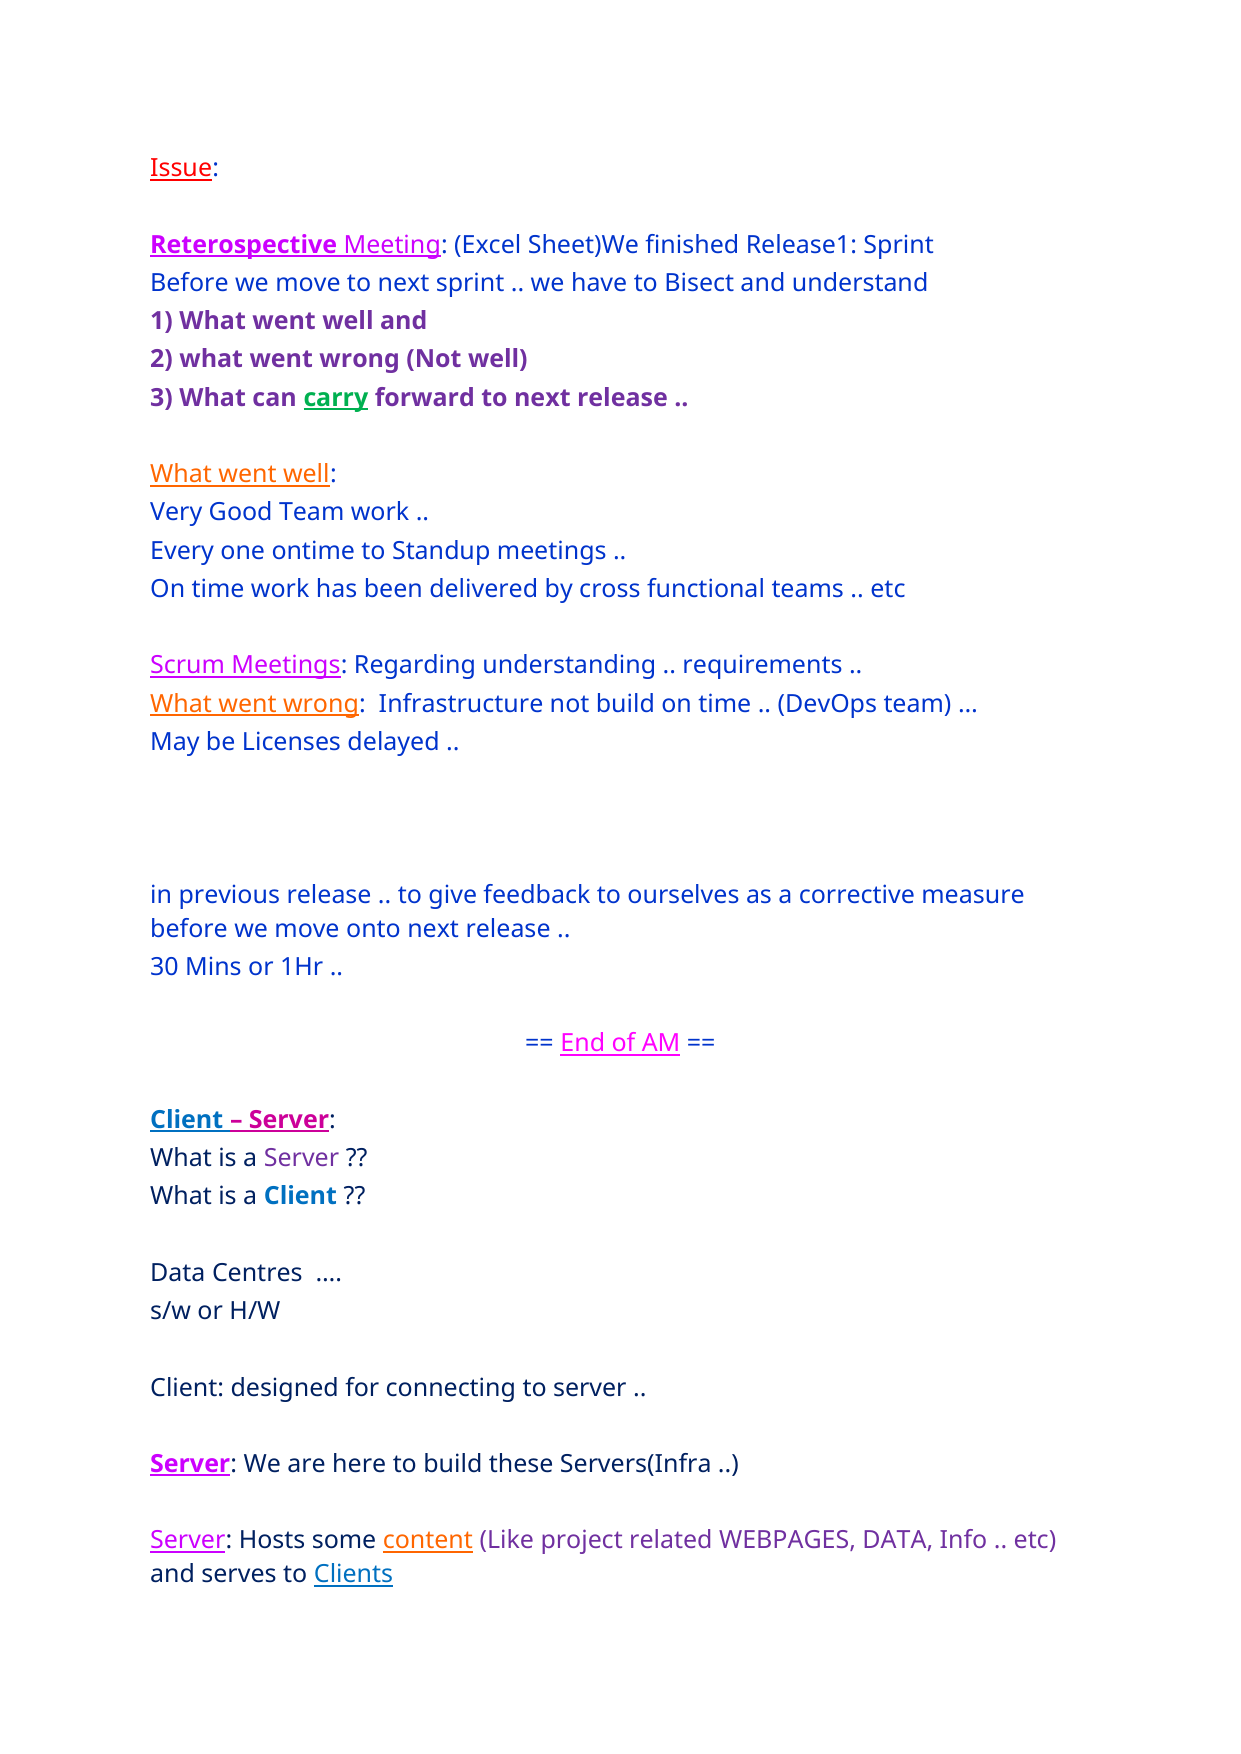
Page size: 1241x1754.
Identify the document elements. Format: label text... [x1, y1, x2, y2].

text Server: We are here to build these Servers(Infra ..) [150, 1446, 1090, 1480]
text What went wrong: Infrastructure not build on time .. (DevOps team) … [150, 685, 1090, 719]
text 30 Mins or 1Hr .. [150, 949, 1090, 983]
text in previous release .. to give feedback to ourselves as a corrective measure before we move onto next release .. [150, 876, 1090, 944]
text Very Good Team work .. [150, 494, 1090, 528]
text Scrum Meetings: Regarding understanding .. requirements .. [150, 647, 1090, 681]
text Every one ontime to Standup meetings .. [150, 532, 1090, 566]
text What is a Client ?? [150, 1178, 1090, 1212]
text == End of AM == [150, 1025, 1090, 1059]
text Data Centres …. [150, 1254, 1090, 1288]
text Client – Server: [150, 1102, 1090, 1136]
text Client: designed for connecting to server .. [150, 1369, 1090, 1403]
text What is a Server ?? [150, 1140, 1090, 1174]
text Issue: [150, 150, 1090, 184]
text Reterospective Meeting: (Excel Sheet)We finished Release1: Sprint [150, 226, 1090, 261]
text 2) what went wrong (Not well) [150, 341, 1090, 375]
text s/w or H/W [150, 1293, 1090, 1327]
text May be Licenses delayed .. [150, 723, 1090, 757]
text Before we move to next sprint .. we have to Bisect and understand [150, 265, 1090, 299]
text Server: Hosts some content (Like project related WEBPAGES, DATA, Info .. etc) and serves to Clients [150, 1522, 1090, 1590]
text What went well: [150, 456, 1090, 490]
text 1) What went well and [150, 303, 1090, 337]
text On time work has been delivered by cross functional teams .. etc [150, 571, 1090, 604]
text 3) What can carry forward to next release .. [150, 379, 1090, 413]
